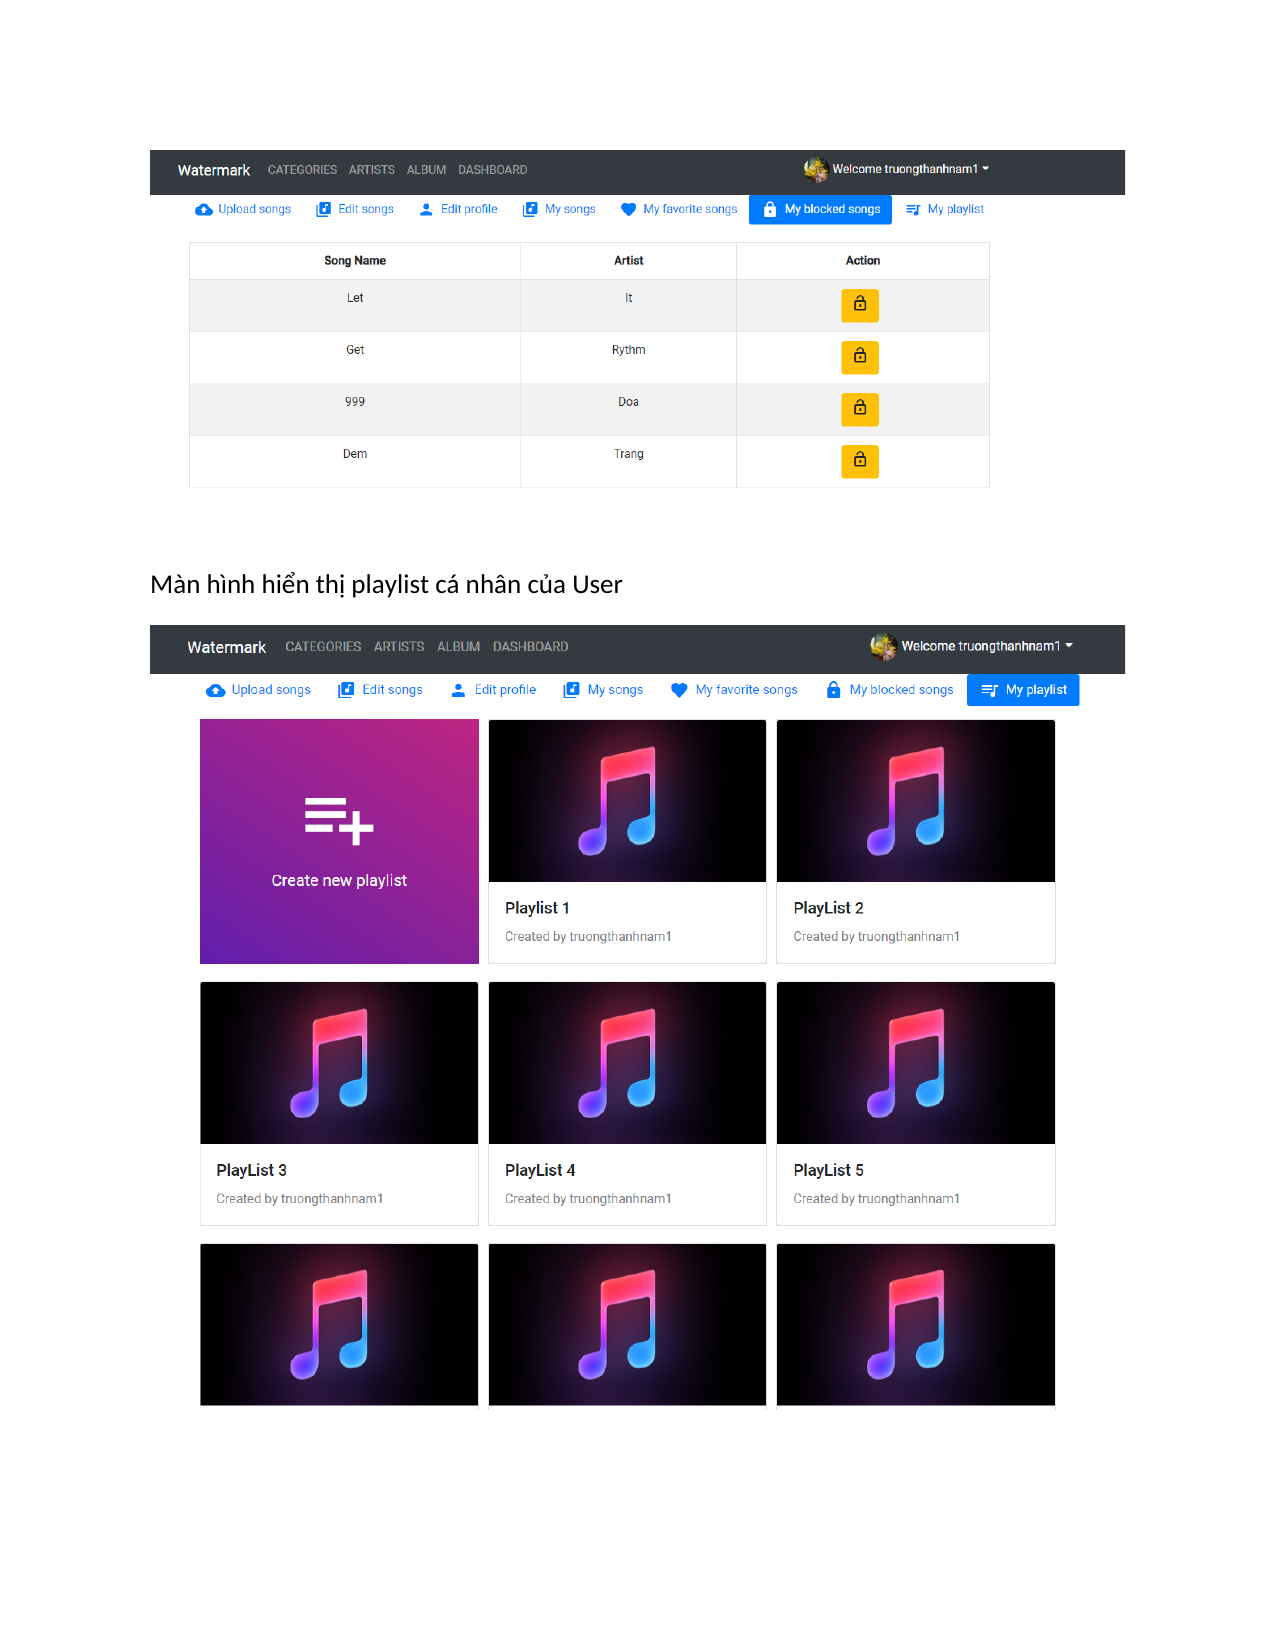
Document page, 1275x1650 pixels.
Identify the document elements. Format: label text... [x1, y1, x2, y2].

picture [150, 150, 1125, 542]
picture [150, 625, 1125, 1410]
text Màn hình hiển thị playlist cá nhân của User [150, 567, 1125, 600]
